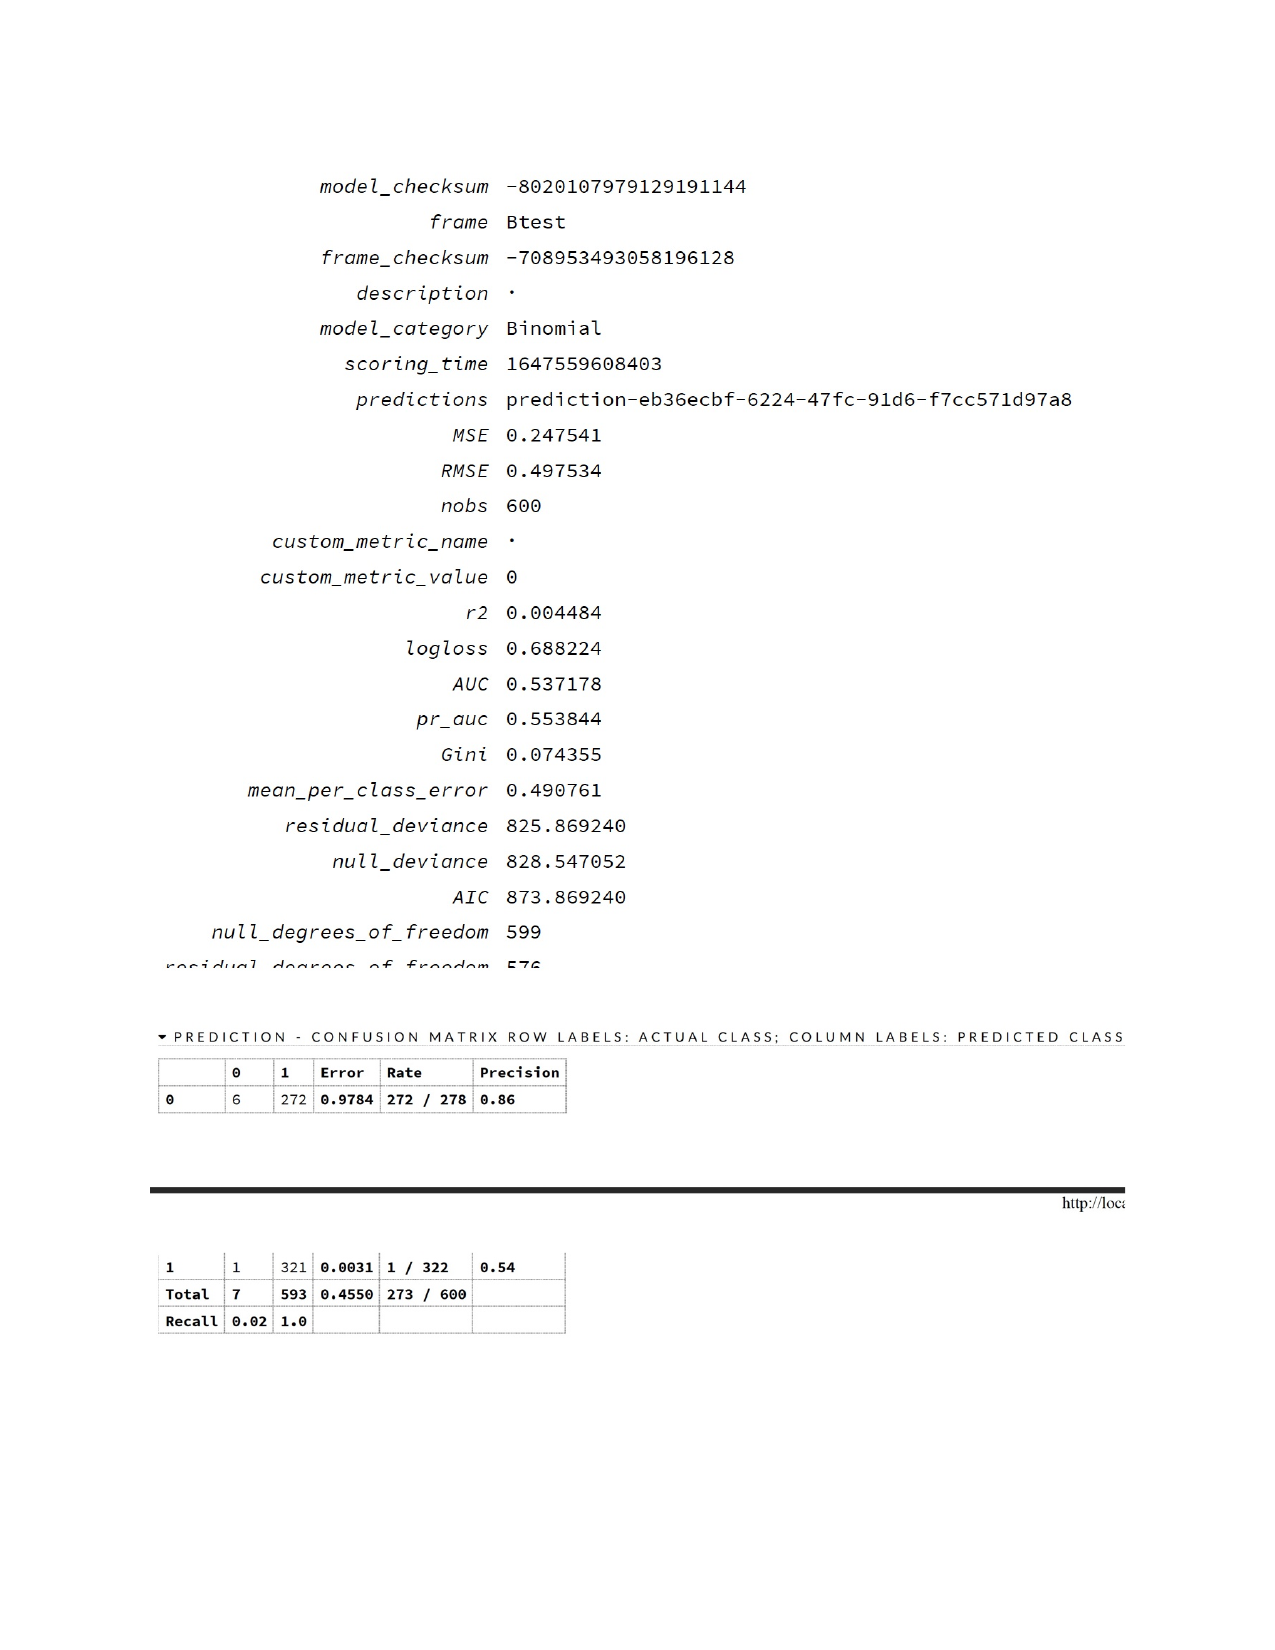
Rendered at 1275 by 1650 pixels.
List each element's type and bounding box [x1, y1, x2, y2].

picture [150, 1011, 1125, 1338]
picture [150, 150, 1125, 993]
